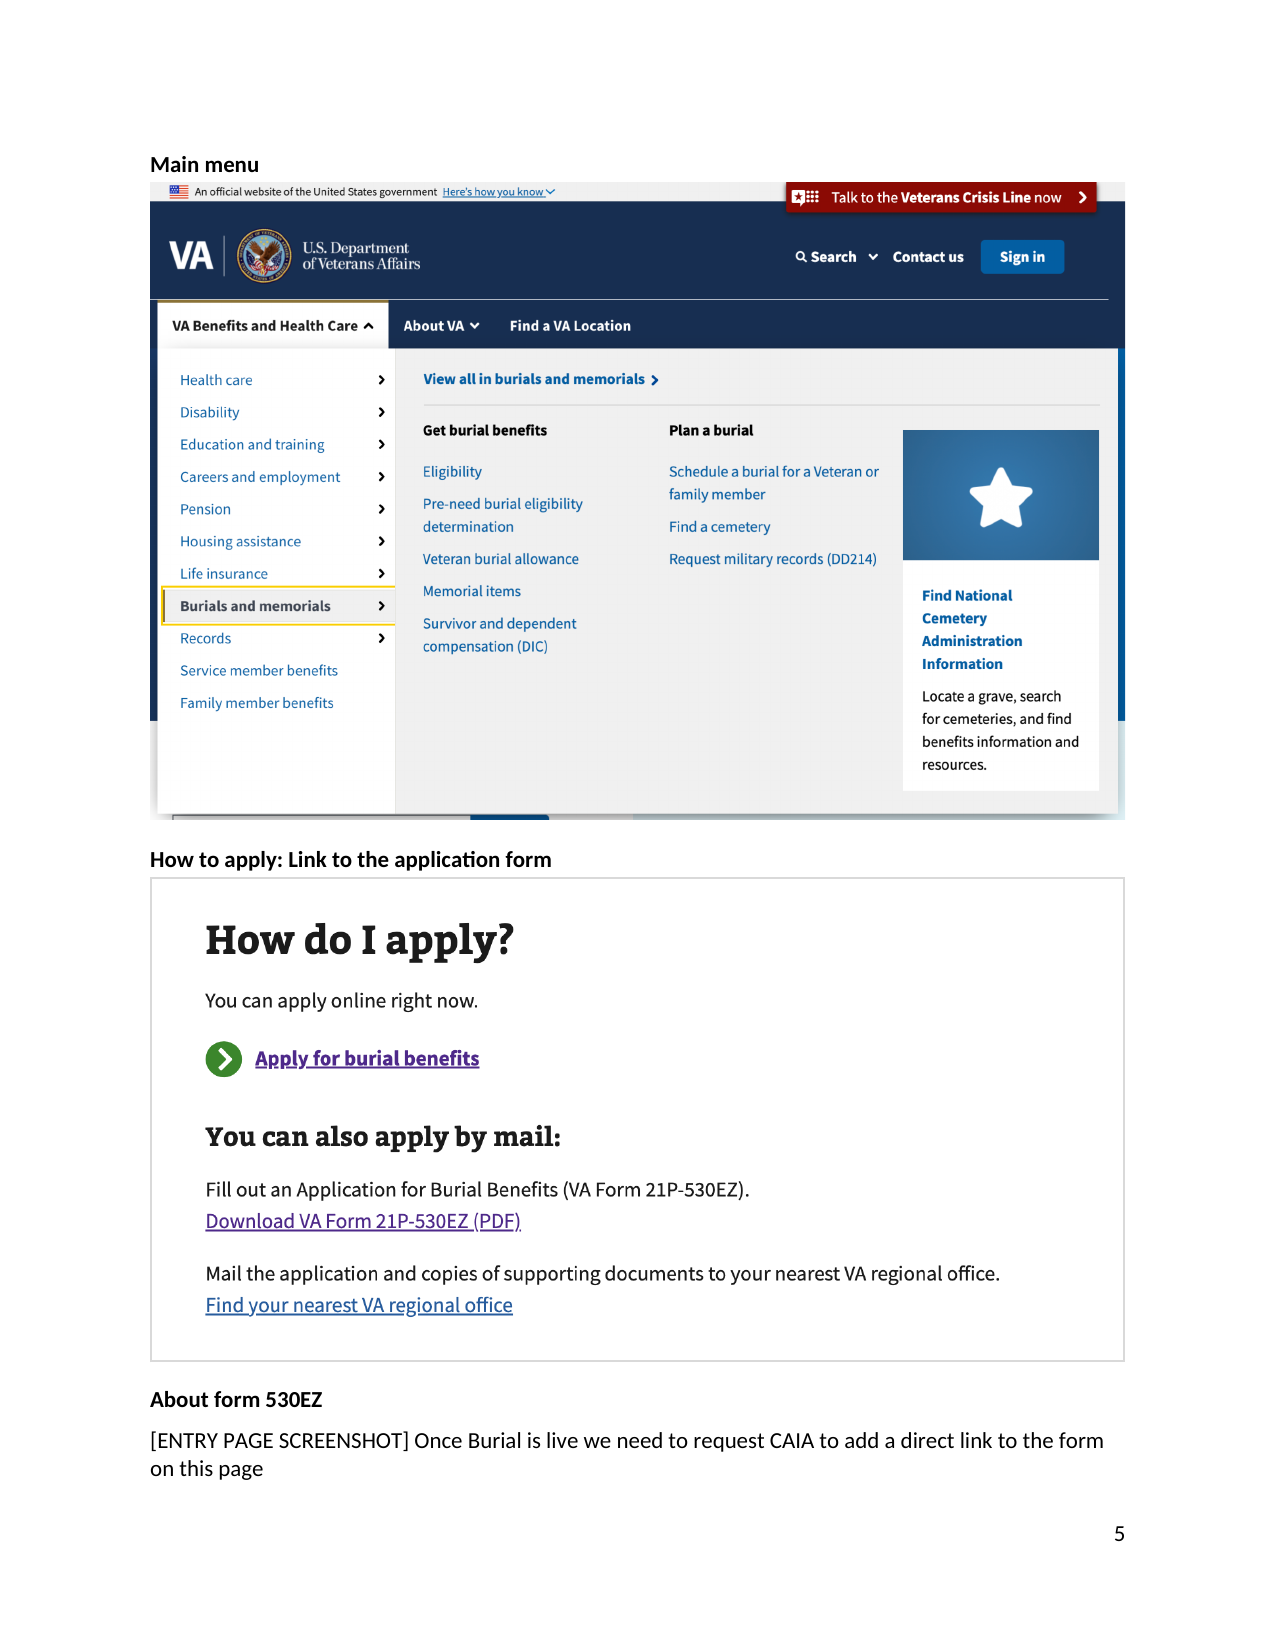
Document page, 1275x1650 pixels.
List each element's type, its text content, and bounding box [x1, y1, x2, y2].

picture [150, 182, 1125, 820]
picture [152, 879, 1123, 1360]
subtitle About form 530EZ [150, 1385, 1125, 1413]
subtitle How to apply: Link to the application form [150, 845, 1125, 873]
subtitle Main menu [150, 150, 1125, 178]
text [ENTRY PAGE SCREENSHOT] Once Burial is live we need to request CAIA to add a direct link to the form on this page [150, 1426, 1125, 1482]
